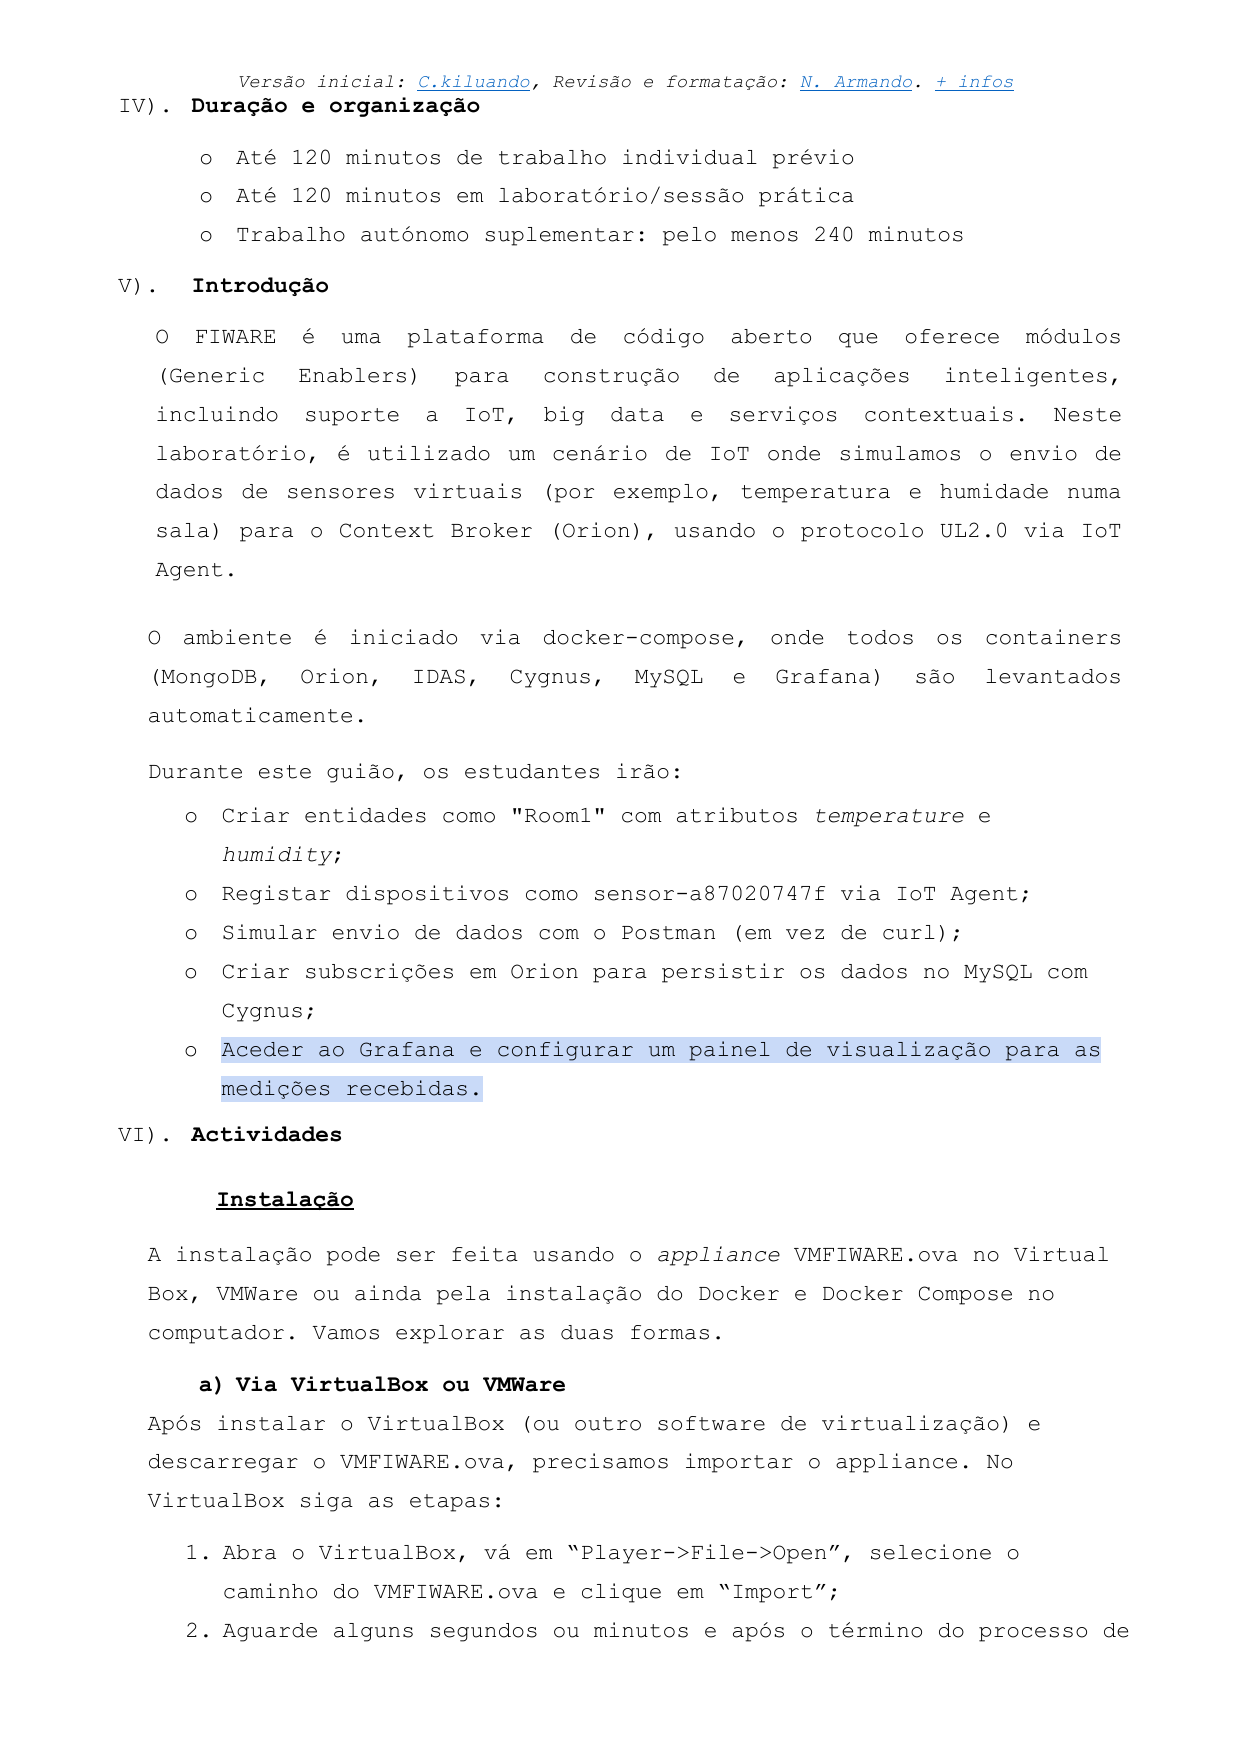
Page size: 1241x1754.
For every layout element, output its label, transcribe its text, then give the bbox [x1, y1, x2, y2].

list Abra o VirtualBox, vá em “Player->File->Open”, selecione o caminho do VMFIWARE.ova e clique em “Import”; [185, 1541, 1122, 1605]
text O ambiente é iniciado via docker-compose, onde todos os containers (MongoDB, Orion, IDAS, Cygnus, MySQL e Grafana) são levantados automaticamente. [147, 626, 1123, 729]
list Aguarde alguns segundos ou minutos e após o término do processo de [185, 1618, 1137, 1644]
text Durante este guião, os estudantes irão: [147, 759, 1137, 785]
list Trabalho autónomo suplementar: pelo menos 240 minutos [199, 222, 1137, 248]
list Até 120 minutos de trabalho individual prévio [199, 145, 1137, 171]
list Até 120 minutos em laboratório/sessão prática [199, 184, 1137, 209]
list Aceder ao Grafana e configurar um painel de visualização para as medições recebidas. [184, 1037, 1102, 1102]
list Via VirtualBox ou VMWare [198, 1372, 1122, 1398]
text Após instalar o VirtualBox (ou outro software de virtualização) e descarregar o VMFIWARE.ova, precisamos importar o appliance. No VirtualBox siga as etapas: [147, 1411, 1122, 1514]
text Instalação [147, 1187, 1137, 1213]
list Introdução [118, 273, 1137, 299]
text O FIWARE é uma plataforma de código aberto que oferece módulos (Generic Enablers) para construção de aplicações inteligentes, incluindo suporte a IoT, big data e serviços contextuais. Neste laboratório, é utilizado um cenário de IoT onde simulamos o envio de dados de sensores virtuais (por exemplo, temperatura e humidade numa sala) para o Context Broker (Orion), usando o protocolo UL2.0 via IoT Agent. [155, 324, 1123, 583]
list Criar entidades como "Room1" com atributos temperature e [184, 803, 1137, 829]
list Criar subscrições em Orion para persistir os dados no MySQL com Cygnus; [184, 959, 1088, 1024]
text A instalação pode ser feita usando o appliance VMFIWARE.ova no Virtual Box, VMWare ou ainda pela instalação do Docker e Docker Compose no computador. Vamos explorar as duas formas. [147, 1242, 1122, 1346]
list Simular envio de dados com o Postman (em vez de curl); [184, 920, 1137, 946]
list Duração e organização [118, 94, 1137, 120]
list Registar dispositivos como sensor-a87020747f via IoT Agent; [184, 881, 1137, 907]
text humidity; [221, 842, 1137, 868]
list Actividades [118, 1123, 1137, 1149]
